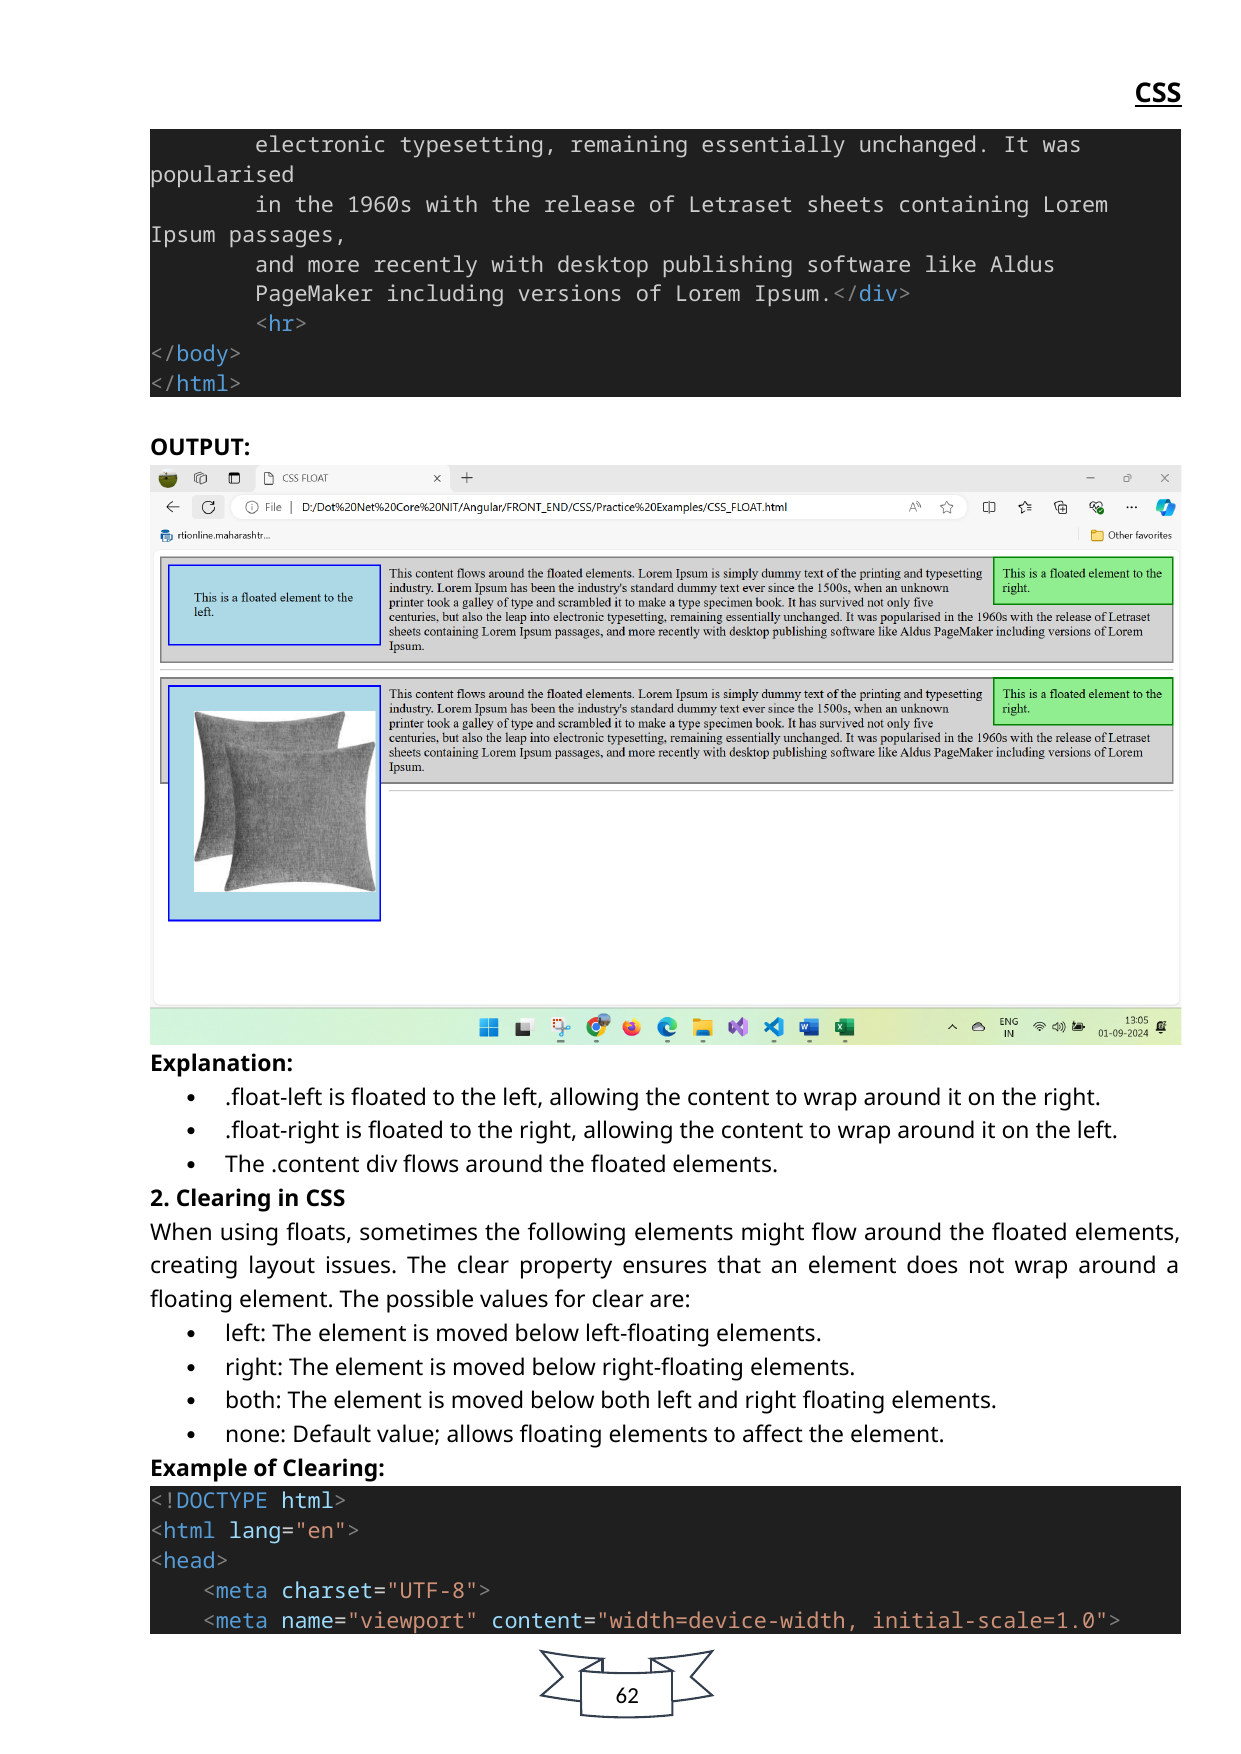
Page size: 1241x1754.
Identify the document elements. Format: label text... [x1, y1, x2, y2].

picture [150, 465, 1182, 1045]
text in the 1960s with the release of Letraset sheets containing Lorem Ipsum passages, [150, 189, 1181, 248]
list both: The element is moved below both left and right floating elements. [187, 1384, 1181, 1416]
text Example of Clearing: [150, 1452, 1181, 1483]
text </body> [150, 338, 1181, 368]
text OUTPUT: [150, 431, 1181, 462]
text <head> [150, 1545, 1181, 1575]
text <meta charset="UTF-8"> [150, 1575, 1181, 1605]
text <!DOCTYPE html> [150, 1486, 1181, 1515]
list .float-right is floated to the right, allowing the content to wrap around it on the left. [187, 1114, 1181, 1146]
list The .content div flows around the floated elements. [187, 1148, 1181, 1179]
list right: The element is moved below right-floating elements. [187, 1351, 1181, 1382]
text <html lang="en"> [150, 1515, 1181, 1545]
text and more recently with desktop publishing software like Aldus [150, 248, 1181, 278]
list .float-left is floated to the left, allowing the content to wrap around it on the right. [187, 1081, 1181, 1112]
text 2. Clearing in CSS [150, 1182, 1181, 1213]
text <meta name="viewport" content="width=device-width, initial-scale=1.0"> [150, 1605, 1181, 1634]
text When using floats, sometimes the following elements might flow around the floated elements, creating layout issues. The clear property ensures that an element does not wrap around a floating element. The possible values for clear are: [150, 1216, 1181, 1314]
text </html> [150, 368, 1181, 397]
text Explanation: [150, 1047, 1181, 1078]
list left: The element is moved below left-floating elements. [187, 1317, 1181, 1348]
text electronic typesetting, remaining essentially unchanged. It was popularised [150, 129, 1181, 189]
text PageMaker including versions of Lorem Ipsum.</div> [150, 278, 1181, 308]
text <hr> [150, 308, 1181, 338]
list none: Default value; allows floating elements to affect the element. [187, 1418, 1181, 1449]
